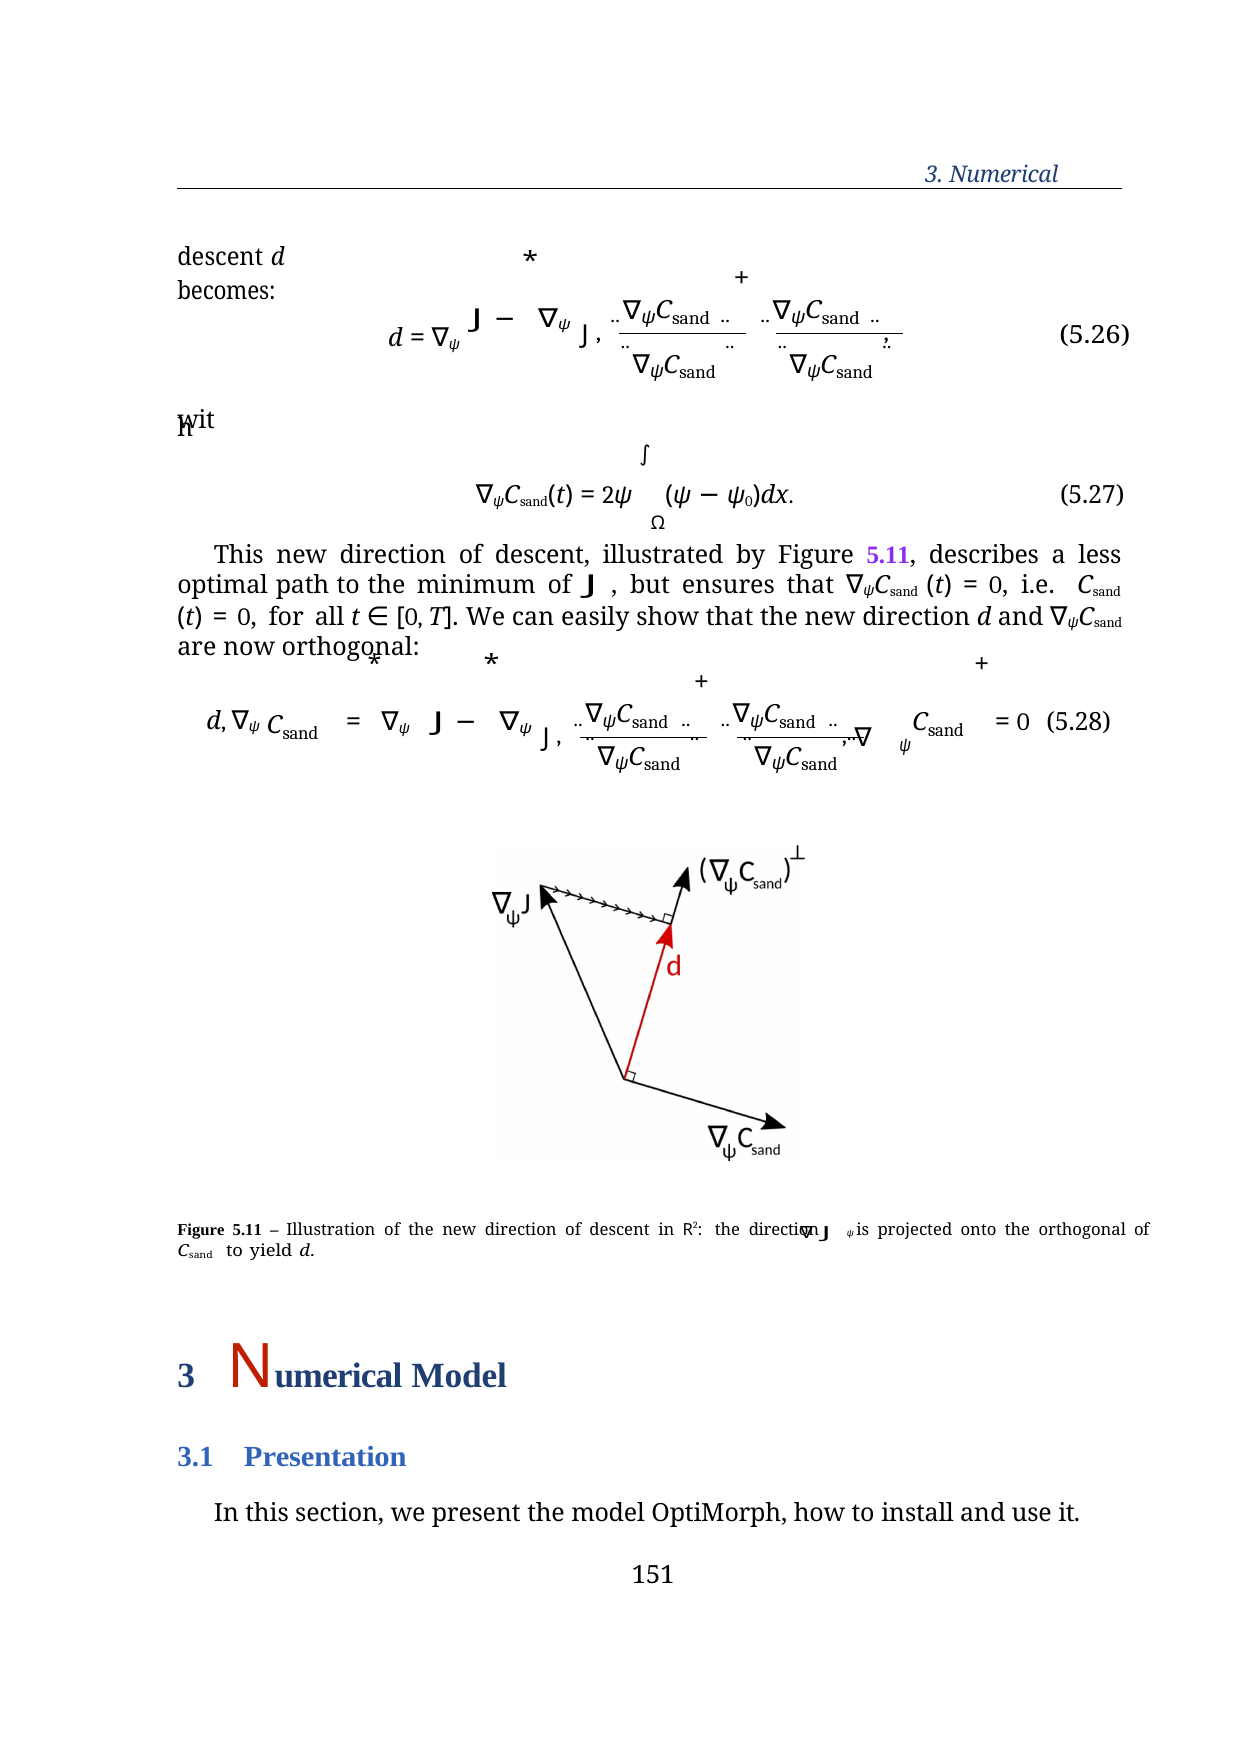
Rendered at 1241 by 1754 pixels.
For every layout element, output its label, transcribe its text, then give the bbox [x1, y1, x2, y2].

picture [492, 845, 805, 1161]
text with [177, 422, 229, 438]
text d, ∇ψ [194, 712, 265, 734]
subtitle Presentation [177, 1439, 1240, 1472]
text = *∇ψ [329, 682, 431, 743]
text ∇ψCsand(t) = 2ψ ∫Ω(ψ − ψ0)dx. (5.27) [476, 438, 1240, 535]
text J − *∇ψ [471, 278, 579, 339]
text Csand to yield d. [177, 1239, 1240, 1260]
text ¨∇ψCsand ¨ ¨∇ψCsand ¨ [618, 351, 1240, 386]
text Csand [912, 720, 967, 740]
text Csand [267, 723, 321, 743]
subtitle Numerical Model [177, 1322, 1240, 1406]
text Figure 5.11 – Illustration of the new direction of descent in R2: the direction ψ is projected onto the orthogonal of [177, 1220, 1240, 1239]
text ¨∇ψCsand ¨ ¨∇ψCsand ¨ [202, 743, 1240, 778]
text This new direction of descent, illustrated by Figure 5.11, describes a less optimal path to the minimum of J , but ensures that ∇ψCsand (t) = 0, i.e. Csand (t) = 0, for all t ∈ [0, T]. We can easily show that the new direction d and ∇ψCsand are now orthogonal: [177, 540, 1122, 663]
text d = ∇ψ [388, 329, 470, 351]
text J − *∇ψ [432, 682, 541, 743]
text descent d becomes: [177, 239, 380, 307]
text In this section, we present the model OptiMorph, how to install and use it. [214, 1495, 1240, 1529]
text J , ¨∇ψCsand ¨+ ¨∇ψCsand ¨, ∇ [542, 692, 911, 738]
text + = 0 (5.28) [974, 682, 1240, 743]
text J , ¨∇ψCsand ¨+ ¨∇ψCsand ¨, (5.26) [581, 288, 1240, 334]
